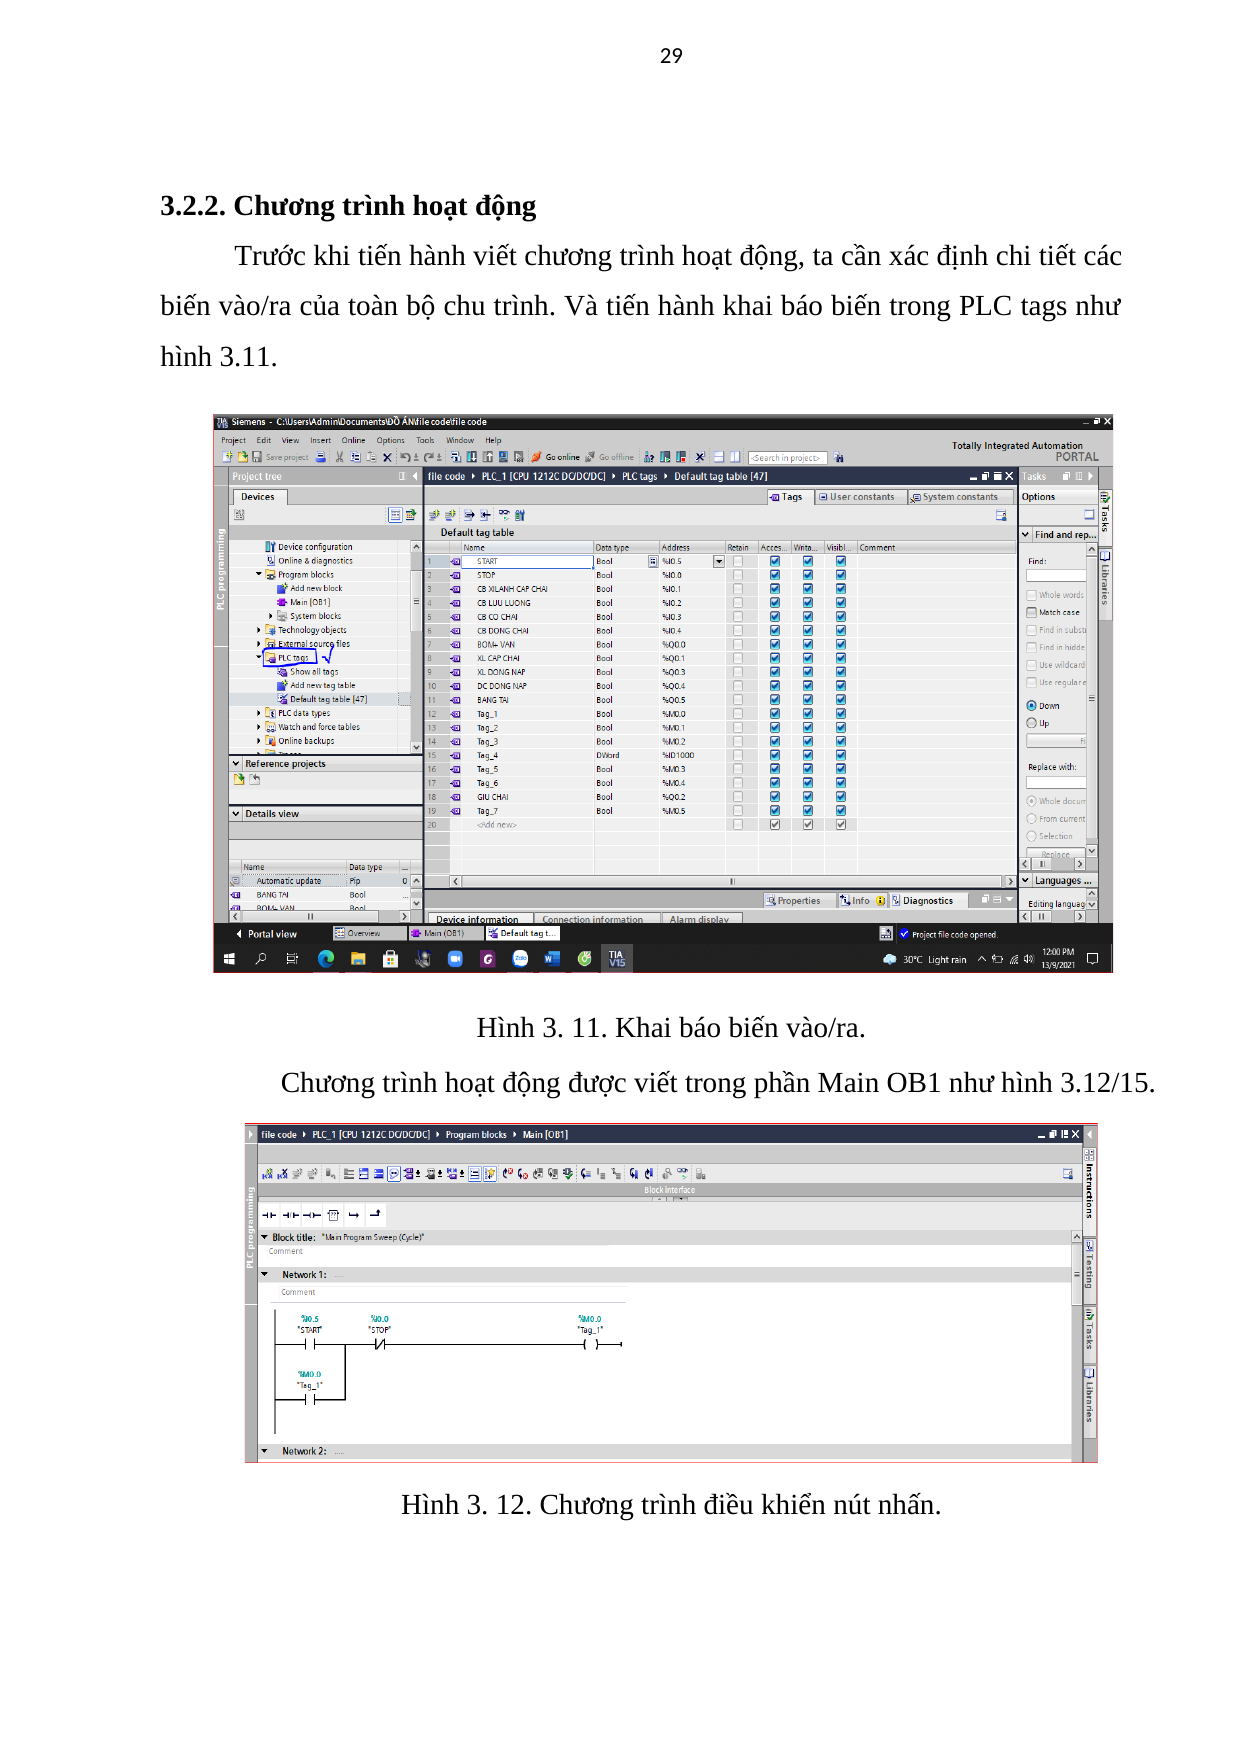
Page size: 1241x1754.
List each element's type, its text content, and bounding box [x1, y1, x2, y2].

picture [213, 414, 1114, 973]
text 3.2.2. Chương trình hoạt động [160, 188, 1167, 221]
text Chương trình hoạt động được viết trong phần Main OB1 như hình 3.12/15. [207, 1065, 1167, 1098]
text Hình 3. 12. Chương trình điều khiển nút nhấn. [175, 1487, 1167, 1521]
text Hình 3. 11. Khai báo biến vào/ra. [175, 1010, 1167, 1044]
text Trước khi tiến hành viết chương trình hoạt động, ta cần xác định chi tiết các biến vào/ra của toàn bộ chu trình. Và tiến hành khai báo biến trong PLC tags như hình 3.11. [160, 238, 1123, 372]
picture [244, 1123, 1098, 1463]
